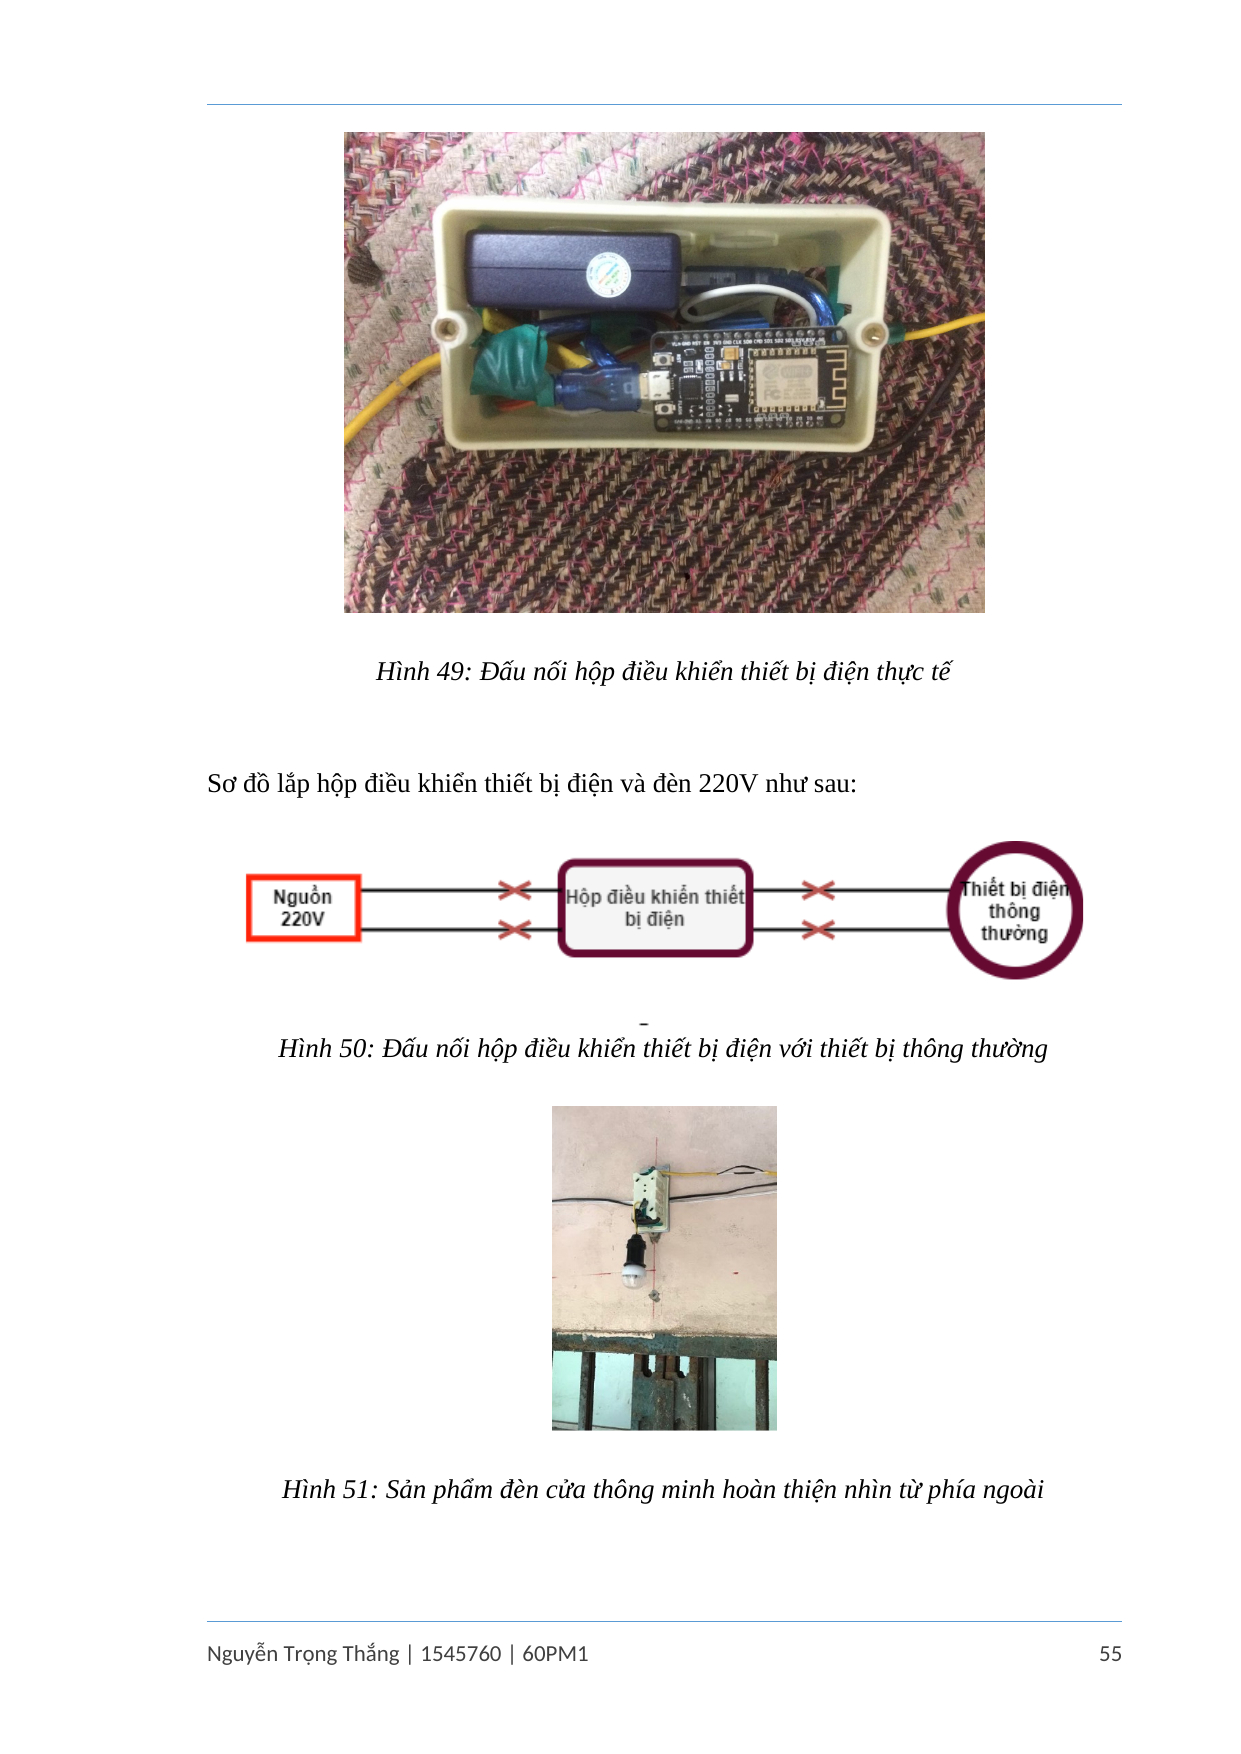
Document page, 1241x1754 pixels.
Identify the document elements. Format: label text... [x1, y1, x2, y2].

text Hình 50: Đấu nối hộp điều khiển thiết bị điện với thiết bị thông thường [207, 1032, 1122, 1063]
picture [245, 841, 1084, 1027]
text Hình 49: Đấu nối hộp điều khiển thiết bị điện thực tế [207, 655, 1122, 687]
text Hình 51: Sản phẩm đèn cửa thông minh hoàn thiện nhìn từ phía ngoài [207, 1474, 1122, 1505]
picture [344, 132, 985, 613]
text Sơ đồ lắp hộp điều khiển thiết bị điện và đèn 220V như sau: [207, 767, 1122, 798]
picture [552, 1106, 777, 1431]
